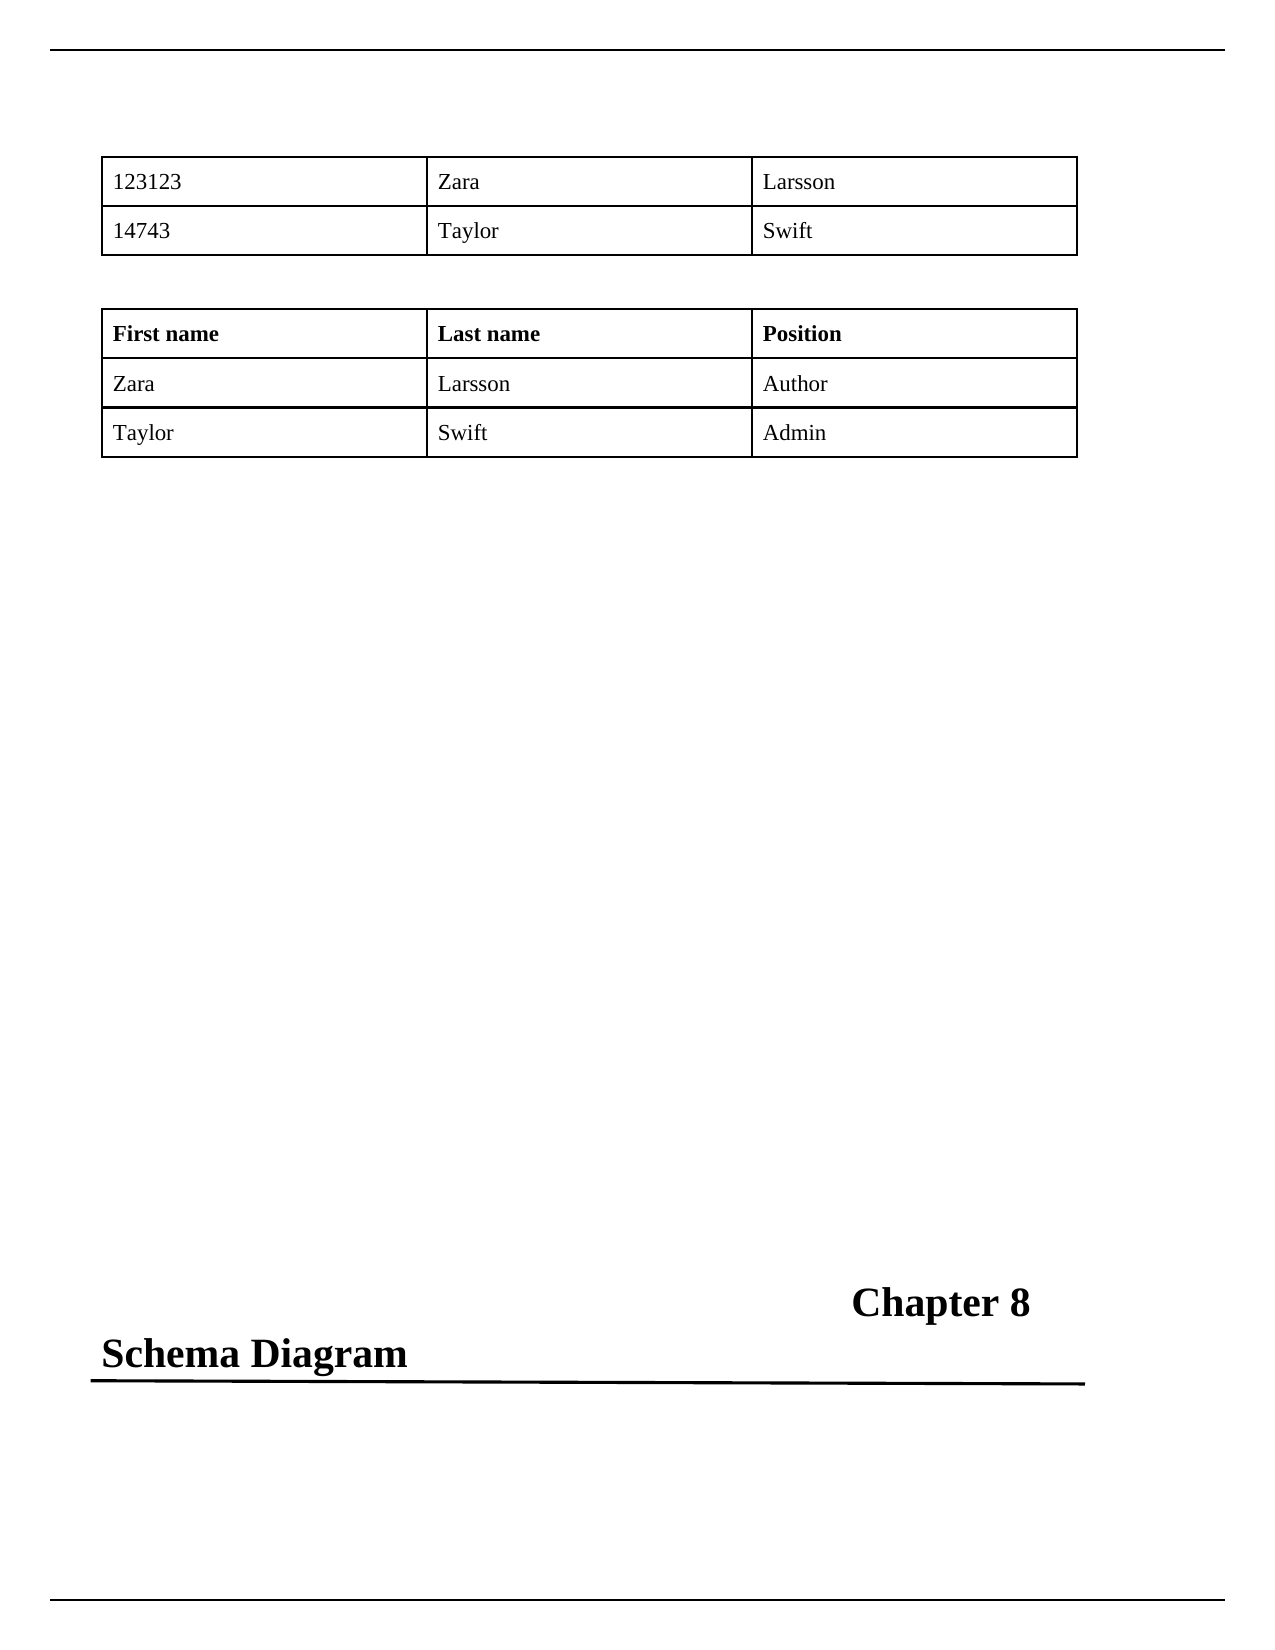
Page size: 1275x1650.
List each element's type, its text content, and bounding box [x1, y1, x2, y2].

table_cell Zara [428, 158, 751, 205]
table_cell Swift [753, 207, 1076, 254]
table_header Position [753, 310, 1076, 357]
table_cell Taylor [428, 207, 751, 254]
table_cell Author [753, 359, 1076, 406]
table_cell 123123 [103, 158, 426, 205]
table_cell Swift [428, 409, 751, 456]
table_header Last name [428, 310, 751, 357]
table_cell Taylor [103, 409, 426, 456]
text Chapter 8 [851, 1277, 1125, 1325]
table_cell Larsson [753, 158, 1076, 205]
table_cell Larsson [428, 359, 751, 406]
table_cell Admin [753, 409, 1076, 456]
text Schema Diagram [101, 1329, 1125, 1377]
table_cell 14743 [103, 207, 426, 254]
table_cell Zara [103, 359, 426, 406]
table_header First name [103, 310, 426, 357]
